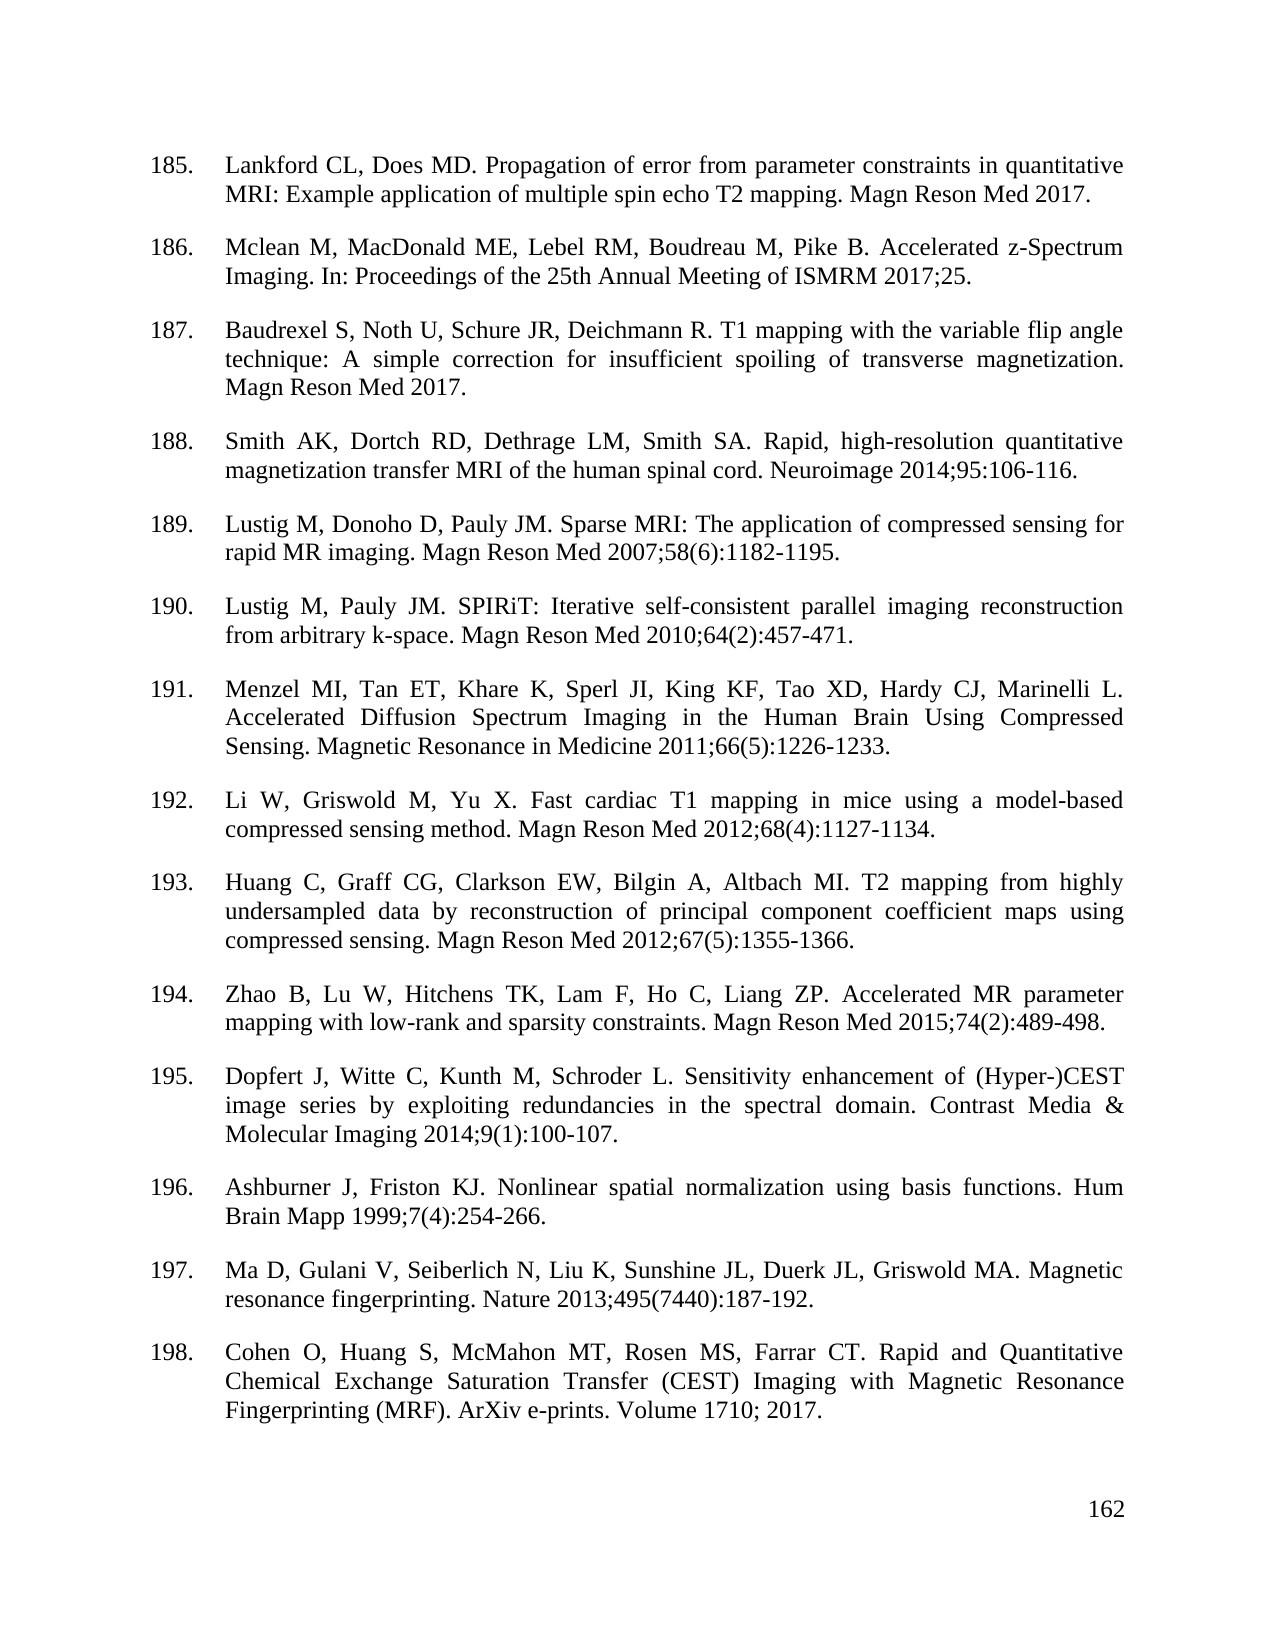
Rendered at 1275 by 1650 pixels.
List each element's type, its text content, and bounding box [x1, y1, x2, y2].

text 198. Cohen O, Huang S, McMahon MT, Rosen MS, Farrar CT. Rapid and Quantitative Chemical Exchange Saturation Transfer (CEST) Imaging with Magnetic Resonance Fingerprinting (MRF). ArXiv e-prints. Volume 1710; 2017. [150, 1337, 1125, 1424]
text 195. Dopfert J, Witte C, Kunth M, Schroder L. Sensitivity enhancement of (Hyper-)CEST image series by exploiting redundancies in the spectral domain. Contrast Media & Molecular Imaging 2014;9(1):100-107. [150, 1061, 1125, 1147]
text 186. Mclean M, MacDonald ME, Lebel RM, Boudreau M, Pike B. Accelerated z-Spectrum Imaging. In: Proceedings of the 25th Annual Meeting of ISMRM 2017;25. [150, 232, 1125, 290]
text 191. Menzel MI, Tan ET, Khare K, Sperl JI, King KF, Tao XD, Hardy CJ, Marinelli L. Accelerated Diffusion Spectrum Imaging in the Human Brain Using Compressed Sensing. Magnetic Resonance in Medicine 2011;66(5):1226-1233. [150, 674, 1125, 760]
text 196. Ashburner J, Friston KJ. Nonlinear spatial normalization using basis functions. Hum Brain Mapp 1999;7(4):254-266. [150, 1172, 1125, 1230]
text 187. Baudrexel S, Noth U, Schure JR, Deichmann R. T1 mapping with the variable flip angle technique: A simple correction for insufficient spoiling of transverse magnetization. Magn Reson Med 2017. [150, 315, 1125, 401]
text 197. Ma D, Gulani V, Seiberlich N, Liu K, Sunshine JL, Duerk JL, Griswold MA. Magnetic resonance fingerprinting. Nature 2013;495(7440):187-192. [150, 1255, 1125, 1312]
text 190. Lustig M, Pauly JM. SPIRiT: Iterative self-consistent parallel imaging reconstruction from arbitrary k-space. Magn Reson Med 2010;64(2):457-471. [150, 591, 1125, 649]
text 193. Huang C, Graff CG, Clarkson EW, Bilgin A, Altbach MI. T2 mapping from highly undersampled data by reconstruction of principal component coefficient maps using compressed sensing. Magn Reson Med 2012;67(5):1355-1366. [150, 867, 1125, 954]
text 189. Lustig M, Donoho D, Pauly JM. Sparse MRI: The application of compressed sensing for rapid MR imaging. Magn Reson Med 2007;58(6):1182-1195. [150, 509, 1125, 566]
text 194. Zhao B, Lu W, Hitchens TK, Lam F, Ho C, Liang ZP. Accelerated MR parameter mapping with low-rank and sparsity constraints. Magn Reson Med 2015;74(2):489-498. [150, 979, 1125, 1036]
text 192. Li W, Griswold M, Yu X. Fast cardiac T1 mapping in mice using a model-based compressed sensing method. Magn Reson Med 2012;68(4):1127-1134. [150, 785, 1125, 842]
text 185. Lankford CL, Does MD. Propagation of error from parameter constraints in quantitative MRI: Example application of multiple spin echo T2 mapping. Magn Reson Med 2017. [150, 150, 1125, 207]
text 188. Smith AK, Dortch RD, Dethrage LM, Smith SA. Rapid, high-resolution quantitative magnetization transfer MRI of the human spinal cord. Neuroimage 2014;95:106-116. [150, 426, 1125, 484]
